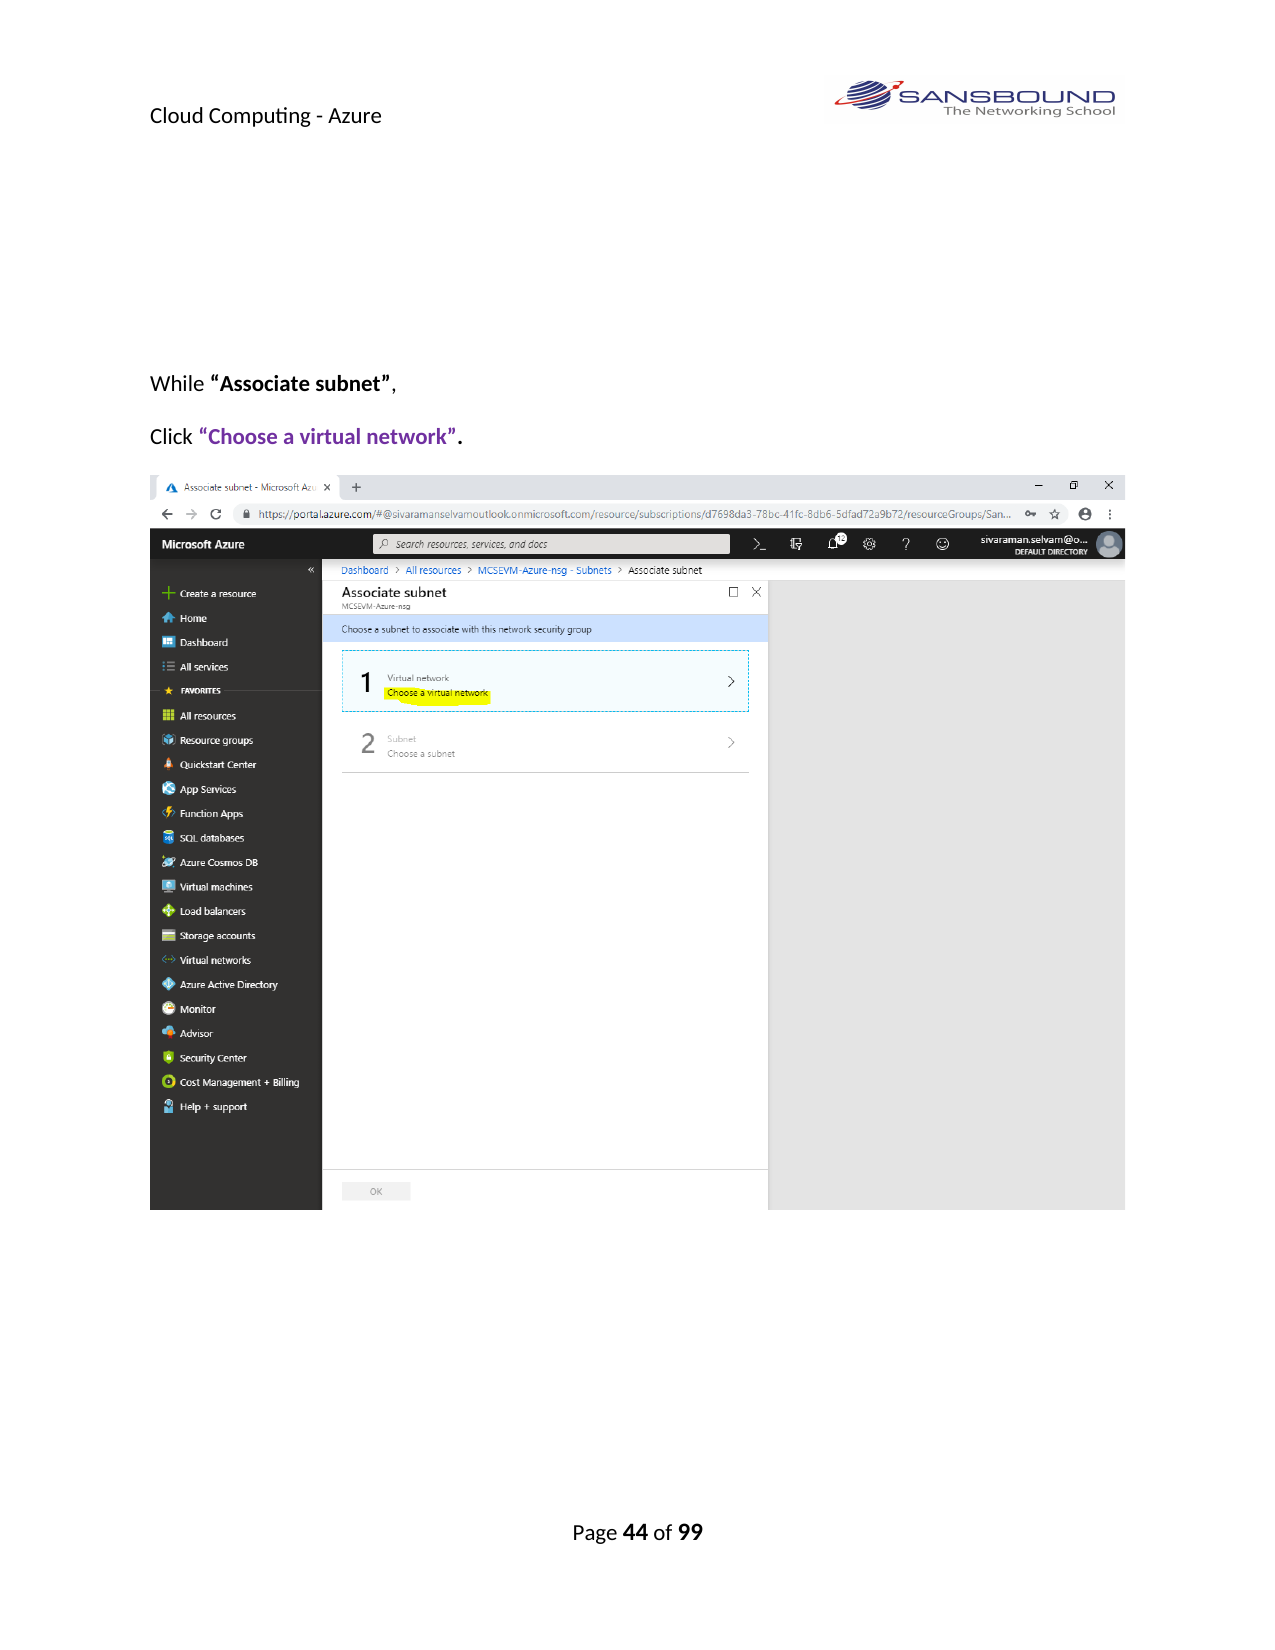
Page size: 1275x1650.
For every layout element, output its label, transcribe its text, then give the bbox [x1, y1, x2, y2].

text Click “Choose a virtual network”. [150, 422, 1125, 450]
picture [823, 75, 1125, 124]
text While “Associate subnet”, [150, 369, 1125, 397]
picture [150, 475, 1125, 1210]
